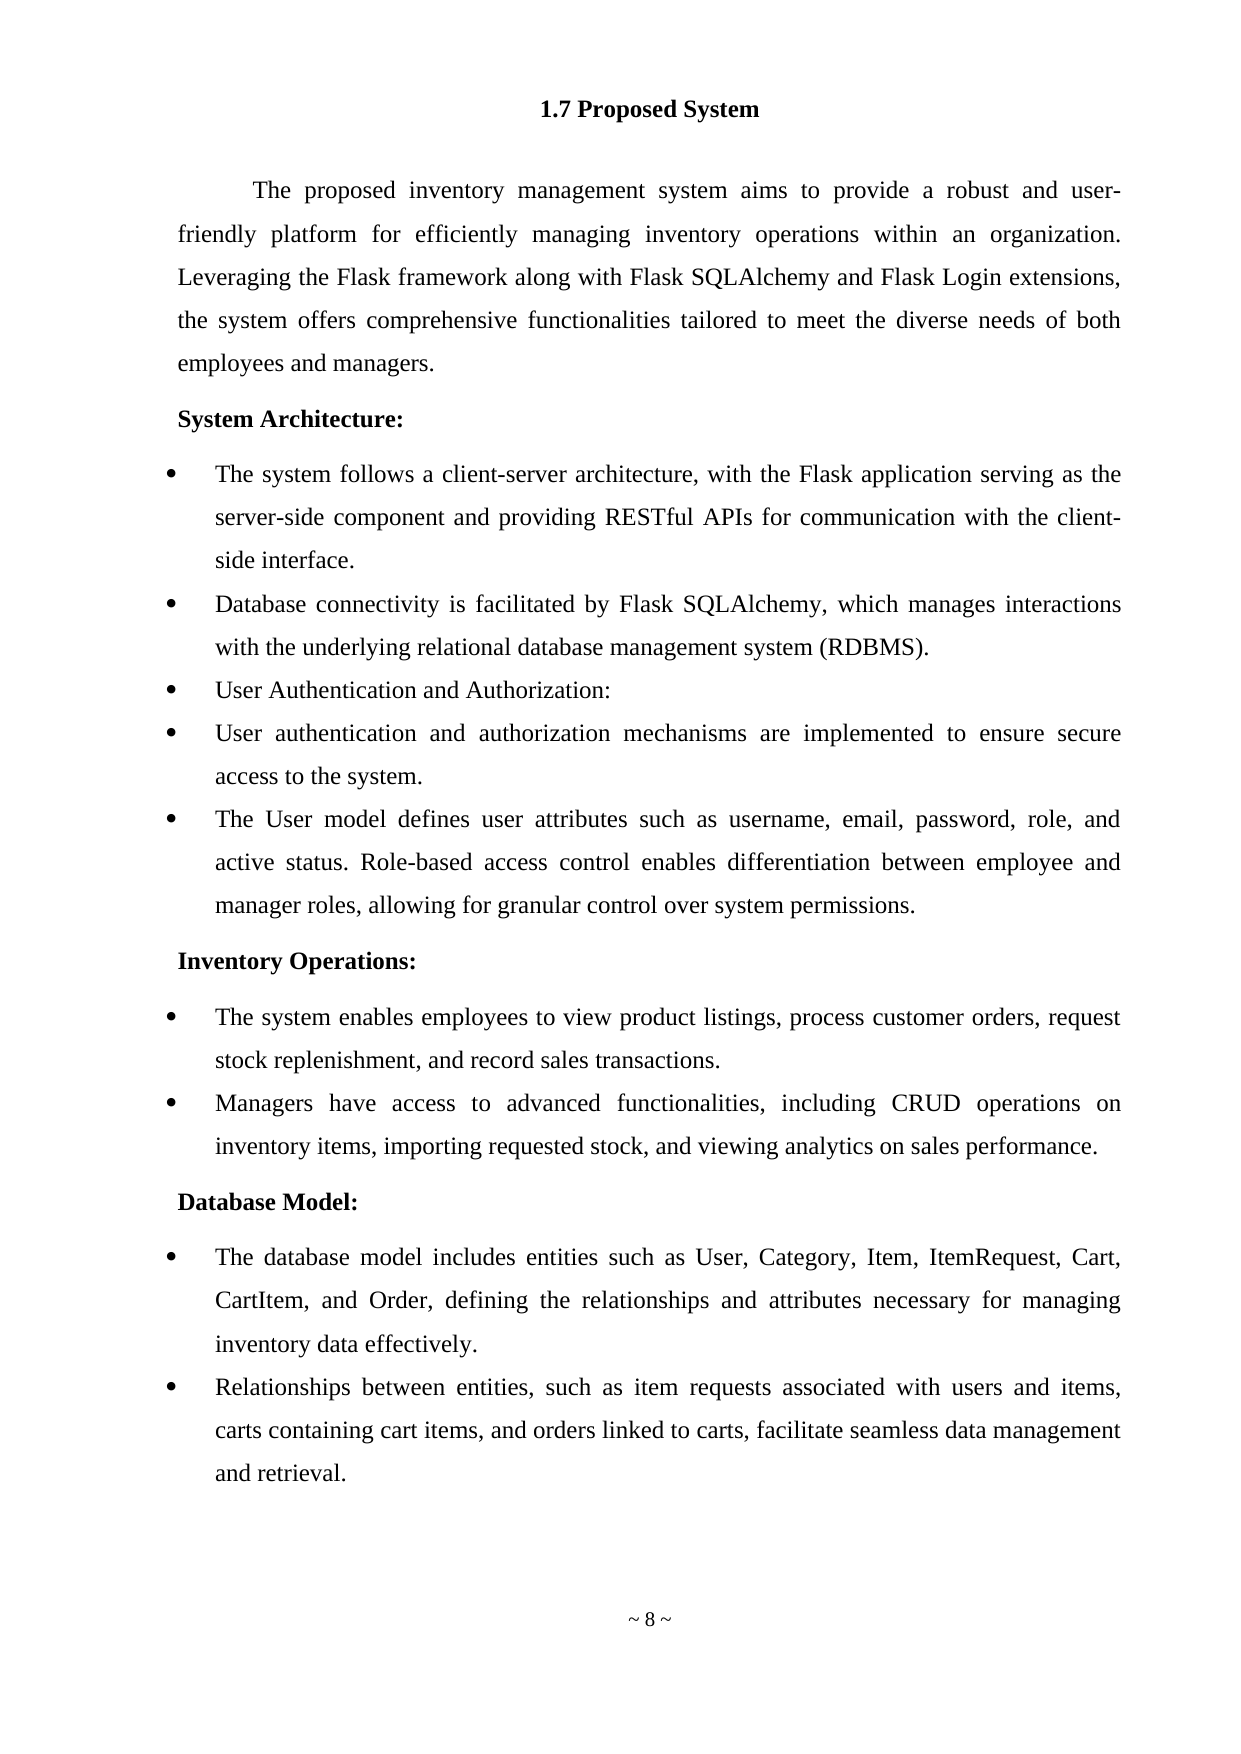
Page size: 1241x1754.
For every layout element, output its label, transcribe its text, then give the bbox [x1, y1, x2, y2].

list User authentication and authorization mechanisms are implemented to ensure secure access to the system. [177, 718, 1122, 790]
list The system follows a client-server architecture, with the Flask application serving as the server-side component and providing RESTful APIs for communication with the client-side interface. [177, 459, 1122, 574]
text System Architecture: [177, 404, 1122, 432]
text Inventory Operations: [177, 946, 1122, 975]
list Relationships between entities, such as item requests associated with users and items, carts containing cart items, and orders linked to carts, facilitate seamless data management and retrieval. [177, 1372, 1122, 1487]
list Database connectivity is facilitated by Flask SQLAlchemy, which manages interactions with the underlying relational database management system (RDBMS). [177, 589, 1122, 661]
list The system enables employees to view product listings, process customer orders, request stock replenishment, and record sales transactions. [177, 1002, 1122, 1074]
list User Authentication and Authorization: [177, 675, 1122, 704]
list Managers have access to advanced functionalities, including CRUD operations on inventory items, importing requested stock, and viewing analytics on sales performance. [177, 1088, 1122, 1160]
text Database Model: [177, 1187, 1122, 1216]
text 1.7 Proposed System [177, 94, 1122, 123]
text The proposed inventory management system aims to provide a robust and user-friendly platform for efficiently managing inventory operations within an organization. Leveraging the Flask framework along with Flask SQLAlchemy and Flask Login extensions, the system offers comprehensive functionalities tailored to meet the diverse needs of both employees and managers. [177, 176, 1122, 377]
list The User model defines user attributes such as username, email, password, role, and active status. Role-based access control enables differentiation between employee and manager roles, allowing for granular control over system permissions. [177, 804, 1122, 919]
list The database model includes entities such as User, Category, Item, ItemRequest, Cart, CartItem, and Order, defining the relationships and attributes necessary for managing inventory data effectively. [177, 1242, 1122, 1357]
